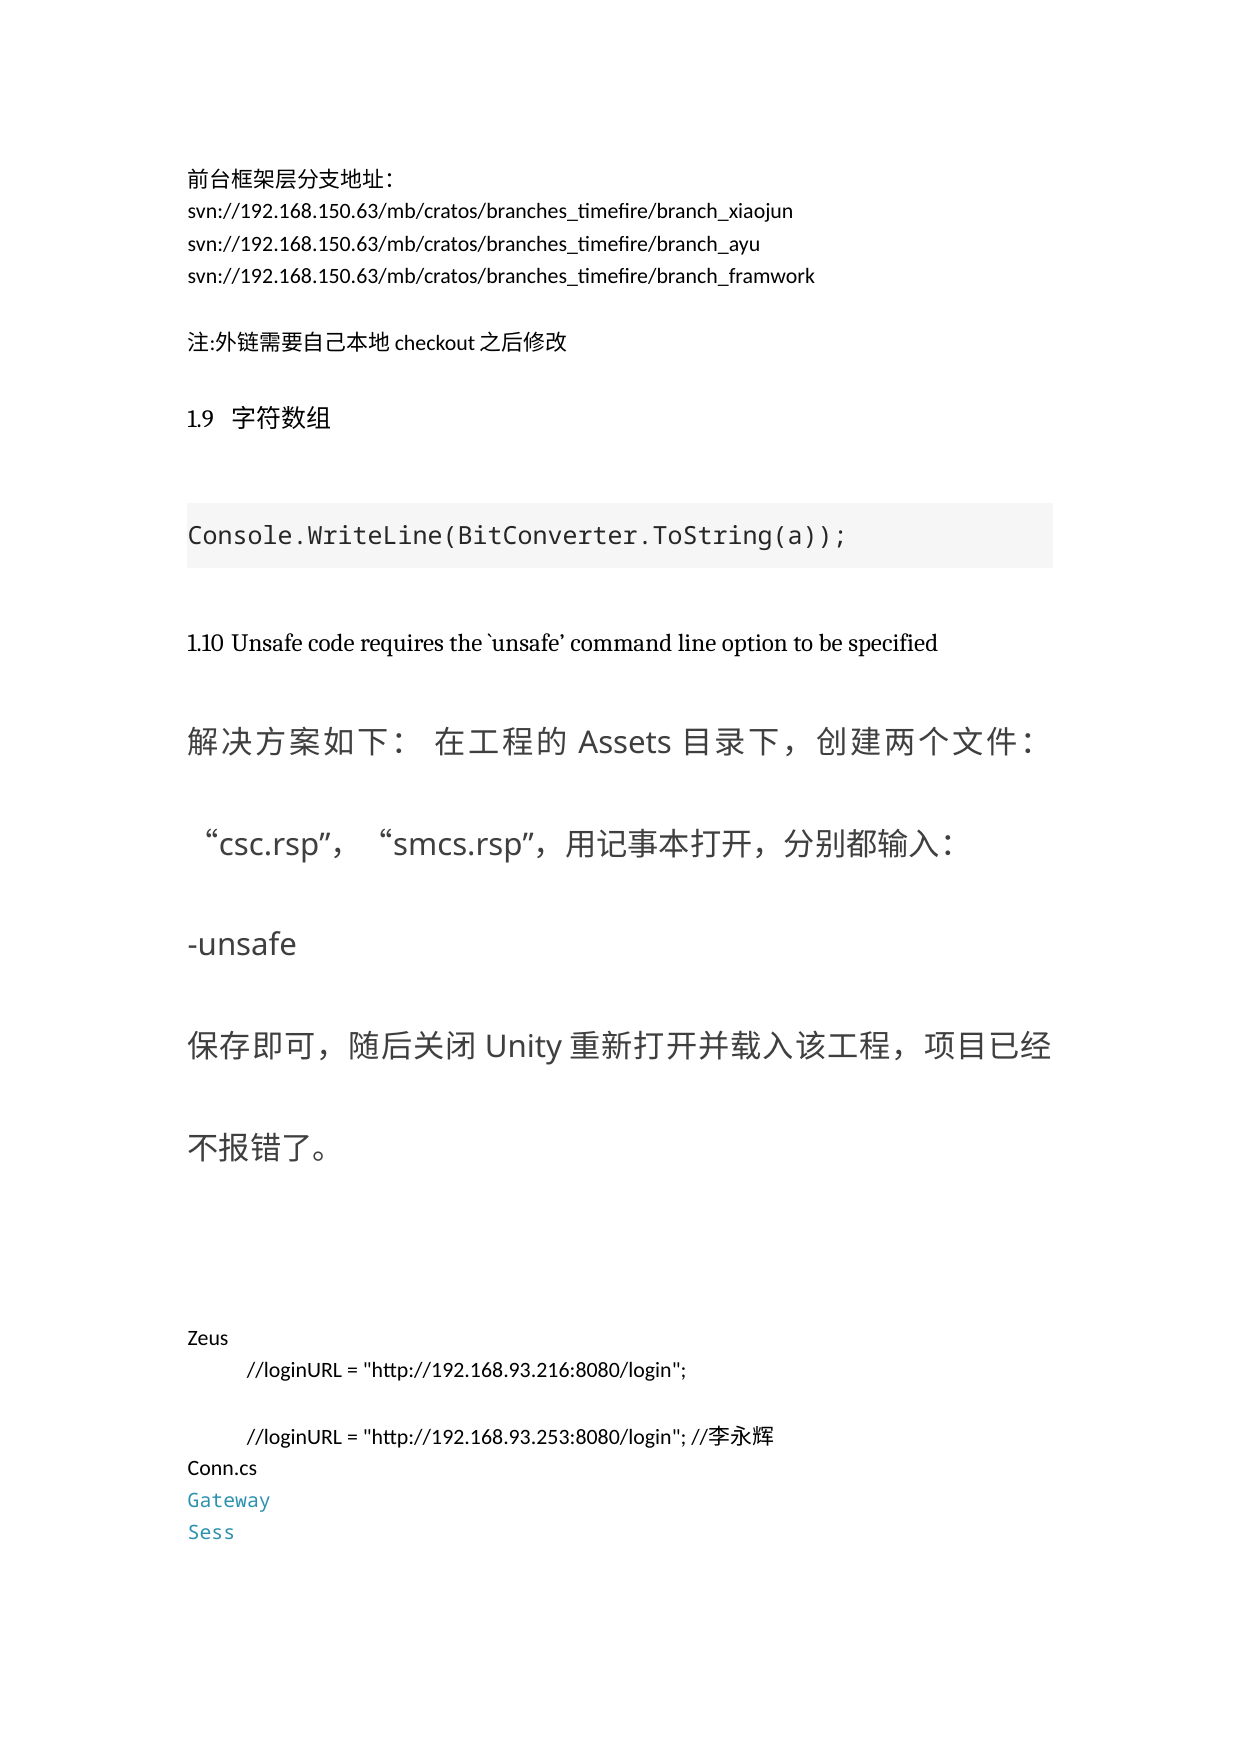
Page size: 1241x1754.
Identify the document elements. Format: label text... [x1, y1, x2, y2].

text svn://192.168.150.63/mb/cratos/branches_timefire/branch_ayu [187, 227, 1053, 259]
text //loginURL = "http://192.168.93.253:8080/login"; //李永辉 [187, 1418, 1053, 1451]
text 前台框架层分支地址： [187, 162, 1053, 194]
text svn://192.168.150.63/mb/cratos/branches_timefire/branch_framwork [187, 259, 1053, 292]
subtitle 解决方案如下： 在工程的Assets目录下，创建两个文件：“csc.rsp”，“smcs.rsp”，用记事本打开，分别都输入： -unsafe 保存即可，随后关闭Unity重新打开并载入该工程，项目已经不报错了。 [187, 708, 1053, 1178]
text svn://192.168.150.63/mb/cratos/branches_timefire/branch_xiaojun [187, 194, 1053, 227]
text Zeus [187, 1321, 1053, 1353]
text Conn.cs [187, 1451, 1053, 1483]
subtitle Unsafe code requires the `unsafe’ command line option to be specified [187, 627, 1053, 660]
text Gateway [187, 1483, 1053, 1516]
text //loginURL = "http://192.168.93.216:8080/login"; [187, 1353, 1053, 1386]
text Sess [187, 1516, 1053, 1548]
list Console.WriteLine(BitConverter.ToString(a)); [187, 503, 1053, 568]
text 注:外链需要自己本地checkout之后修改 [187, 324, 1053, 357]
subtitle 字符数组 [187, 384, 1053, 449]
